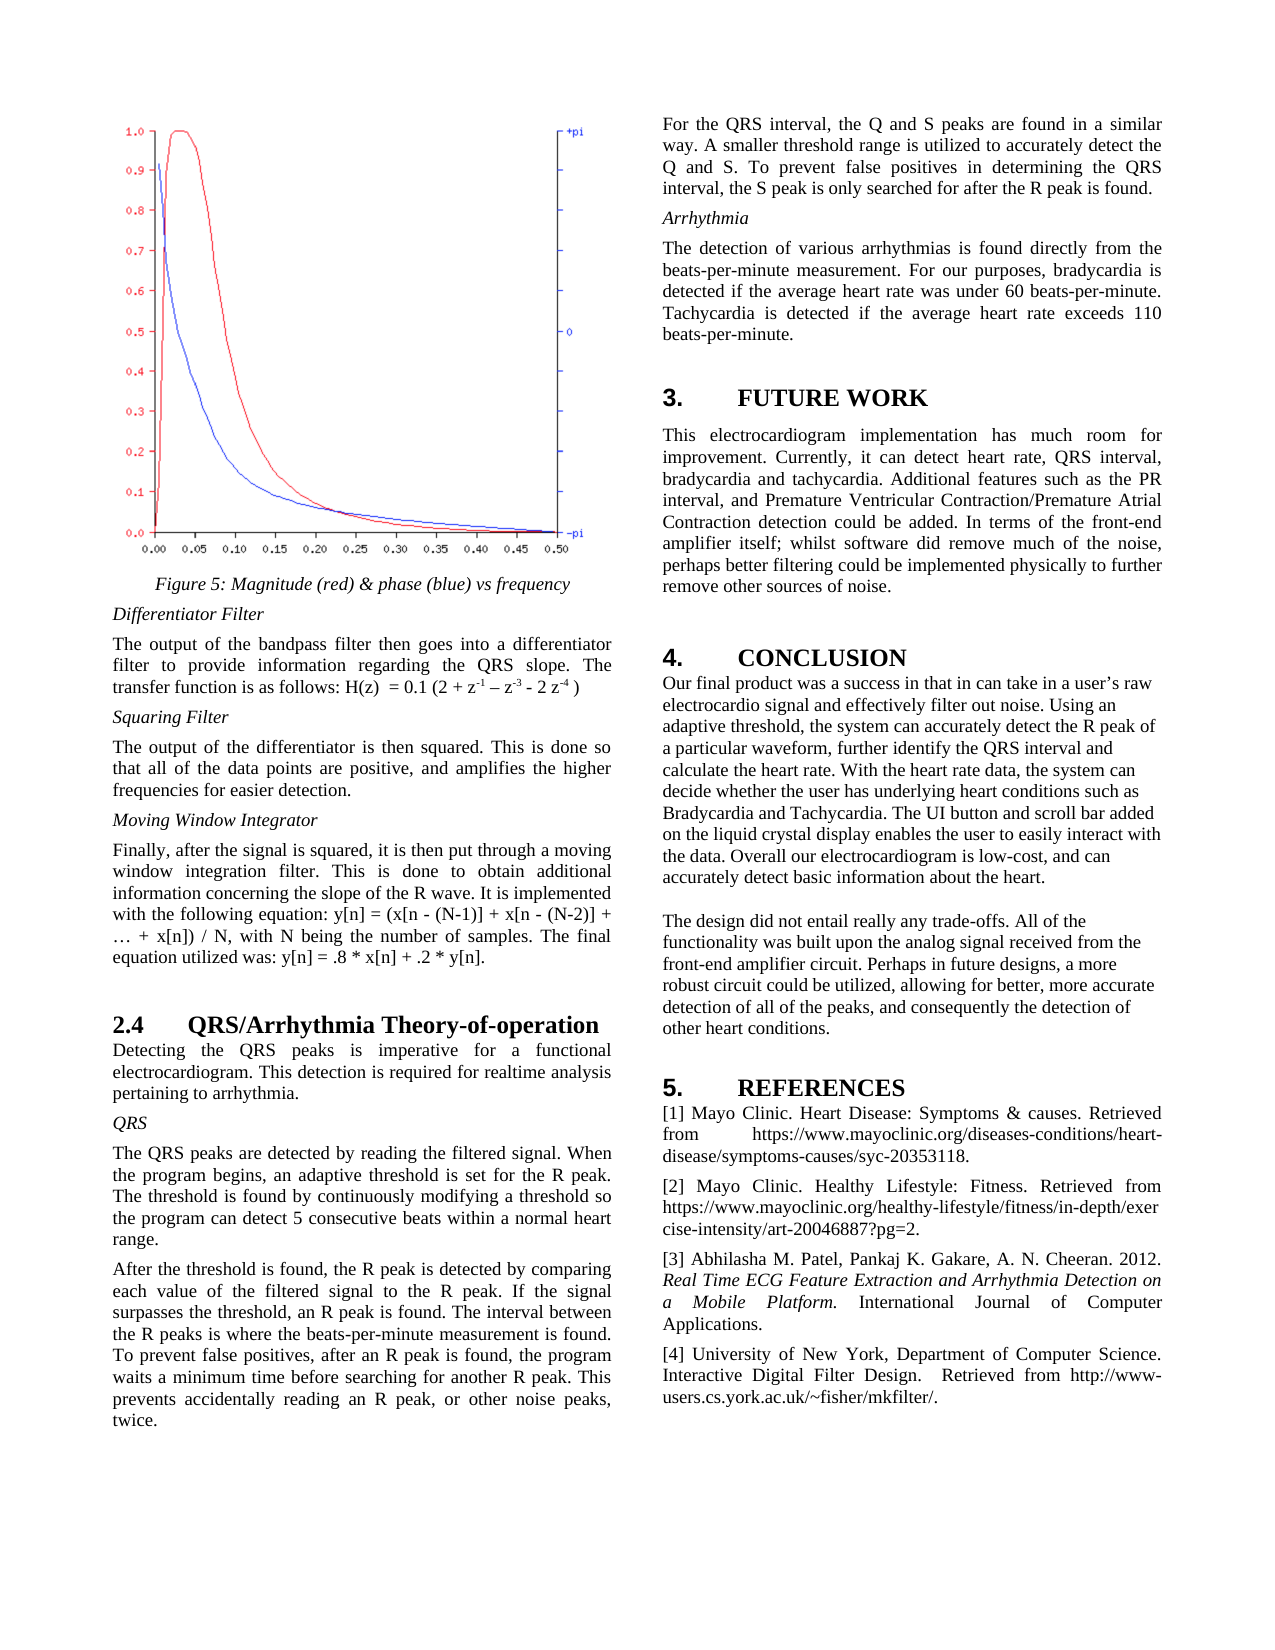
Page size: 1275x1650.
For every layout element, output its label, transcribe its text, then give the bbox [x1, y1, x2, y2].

text Arrhythmia [662, 207, 1162, 229]
text [1] Mayo Clinic. Heart Disease: Symptoms & causes. Retrieved from https://www.mayoclinic.org/diseases-conditions/heart-disease/symptoms-causes/syc-20353118. [662, 1102, 1162, 1166]
subtitle CONCLUSION [662, 643, 1162, 672]
subtitle QRS/Arrhythmia Theory-of-operation [112, 1010, 613, 1039]
text This electrocardiogram implementation has much room for improvement. Currently, it can detect heart rate, QRS interval, bradycardia and tachycardia. Additional features such as the PR interval, and Premature Ventricular Contraction/Premature Atrial Contraction detection could be added. In terms of the front-end amplifier itself; whilst software did remove much of the noise, perhaps better filtering could be implemented physically to further remove other sources of noise. [662, 424, 1162, 597]
text Differentiator Filter [112, 603, 613, 624]
picture [112, 112, 613, 565]
text After the threshold is found, the R peak is detected by comparing each value of the filtered signal to the R peak. If the signal surpasses the threshold, an R peak is found. The interval between the R peaks is where the beats-per-minute measurement is found. To prevent false positives, after an R peak is found, the program waits a minimum time before searching for another R peak. This prevents accidentally reading an R peak, or other noise peaks, twice. [112, 1258, 613, 1431]
text Our final product was a success in that in can take in a user’s raw electrocardio signal and effectively filter out noise. Using an adaptive threshold, the system can accurately detect the R peak of a particular waveform, further identify the QRS interval and calculate the heart rate. With the heart rate data, the system can decide whether the user has underlying heart conditions such as Bradycardia and Tachycardia. The UI button and scroll bar added on the liquid crystal display enables the user to easily interact with the data. Overall our electrocardiogram is low-cost, and can accurately detect basic information about the heart. [662, 672, 1162, 888]
text [2] Mayo Clinic. Healthy Lifestyle: Fitness. Retrieved from https://www.mayoclinic.org/healthy-lifestyle/fitness/in-depth/exercise-intensity/art-20046887?pg=2. [662, 1175, 1162, 1239]
text The output of the differentiator is then squared. This is done so that all of the data points are positive, and amplifies the higher frequencies for easier detection. [112, 736, 613, 800]
text Moving Window Integrator [112, 809, 613, 830]
subtitle REFERENCES [662, 1073, 1162, 1102]
text Detecting the QRS peaks is imperative for a functional electrocardiogram. This detection is required for realtime analysis pertaining to arrhythmia. [112, 1039, 613, 1104]
text For the QRS interval, the Q and S peaks are found in a similar way. A smaller threshold range is utilized to accurately detect the Q and S. To prevent false positives in determining the QRS interval, the S peak is only searched for after the R peak is found. [662, 112, 1162, 199]
text The detection of various arrhythmias is found directly from the beats-per-minute measurement. For our purposes, bradycardia is detected if the average heart rate was under 60 beats-per-minute. Tachycardia is detected if the average heart rate exceeds 110 beats-per-minute. [662, 237, 1162, 345]
text The QRS peaks are detected by reading the filtered signal. When the program begins, an adaptive threshold is set for the R peak. The threshold is found by continuously modifying a threshold so the program can detect 5 consecutive beats within a normal heart range. [112, 1142, 613, 1250]
text Squaring Filter [112, 706, 613, 727]
text The design did not entail really any trade-offs. All of the functionality was built upon the analog signal received from the front-end amplifier circuit. Perhaps in future designs, a more robust circuit could be utilized, allowing for better, more accurate detection of all of the peaks, and consequently the detection of other heart conditions. [662, 909, 1162, 1039]
text The output of the bandpass filter then goes into a differentiator filter to provide information regarding the QRS slope. The transfer function is as follows: H(z) = 0.1 (2 + z-1 – z-3 - 2 z-4 ) [112, 633, 613, 697]
text QRS [112, 1112, 613, 1134]
text Finally, after the signal is squared, it is then put through a moving window integration filter. This is done to obtain additional information concerning the slope of the R wave. It is implemented with the following equation: y[n] = (x[n - (N-1)] + x[n - (N-2)] + … + x[n]) / N, with N being the number of samples. The final equation utilized was: y[n] = .8 * x[n] + .2 * y[n]. [112, 838, 613, 968]
text [3] Abhilasha M. Patel, Pankaj K. Gakare, A. N. Cheeran. 2012. Real Time ECG Feature Extraction and Arrhythmia Detection on a Mobile Platform. International Journal of Computer Applications. [662, 1248, 1162, 1334]
text [4] University of New York, Department of Computer Science. Interactive Digital Filter Design. Retrieved from http://www-users.cs.york.ac.uk/~fisher/mkfilter/. [662, 1342, 1162, 1407]
text Figure 5: Magnitude (red) & phase (blue) vs frequency [112, 573, 613, 594]
list FUTURE WORK [662, 383, 1162, 412]
